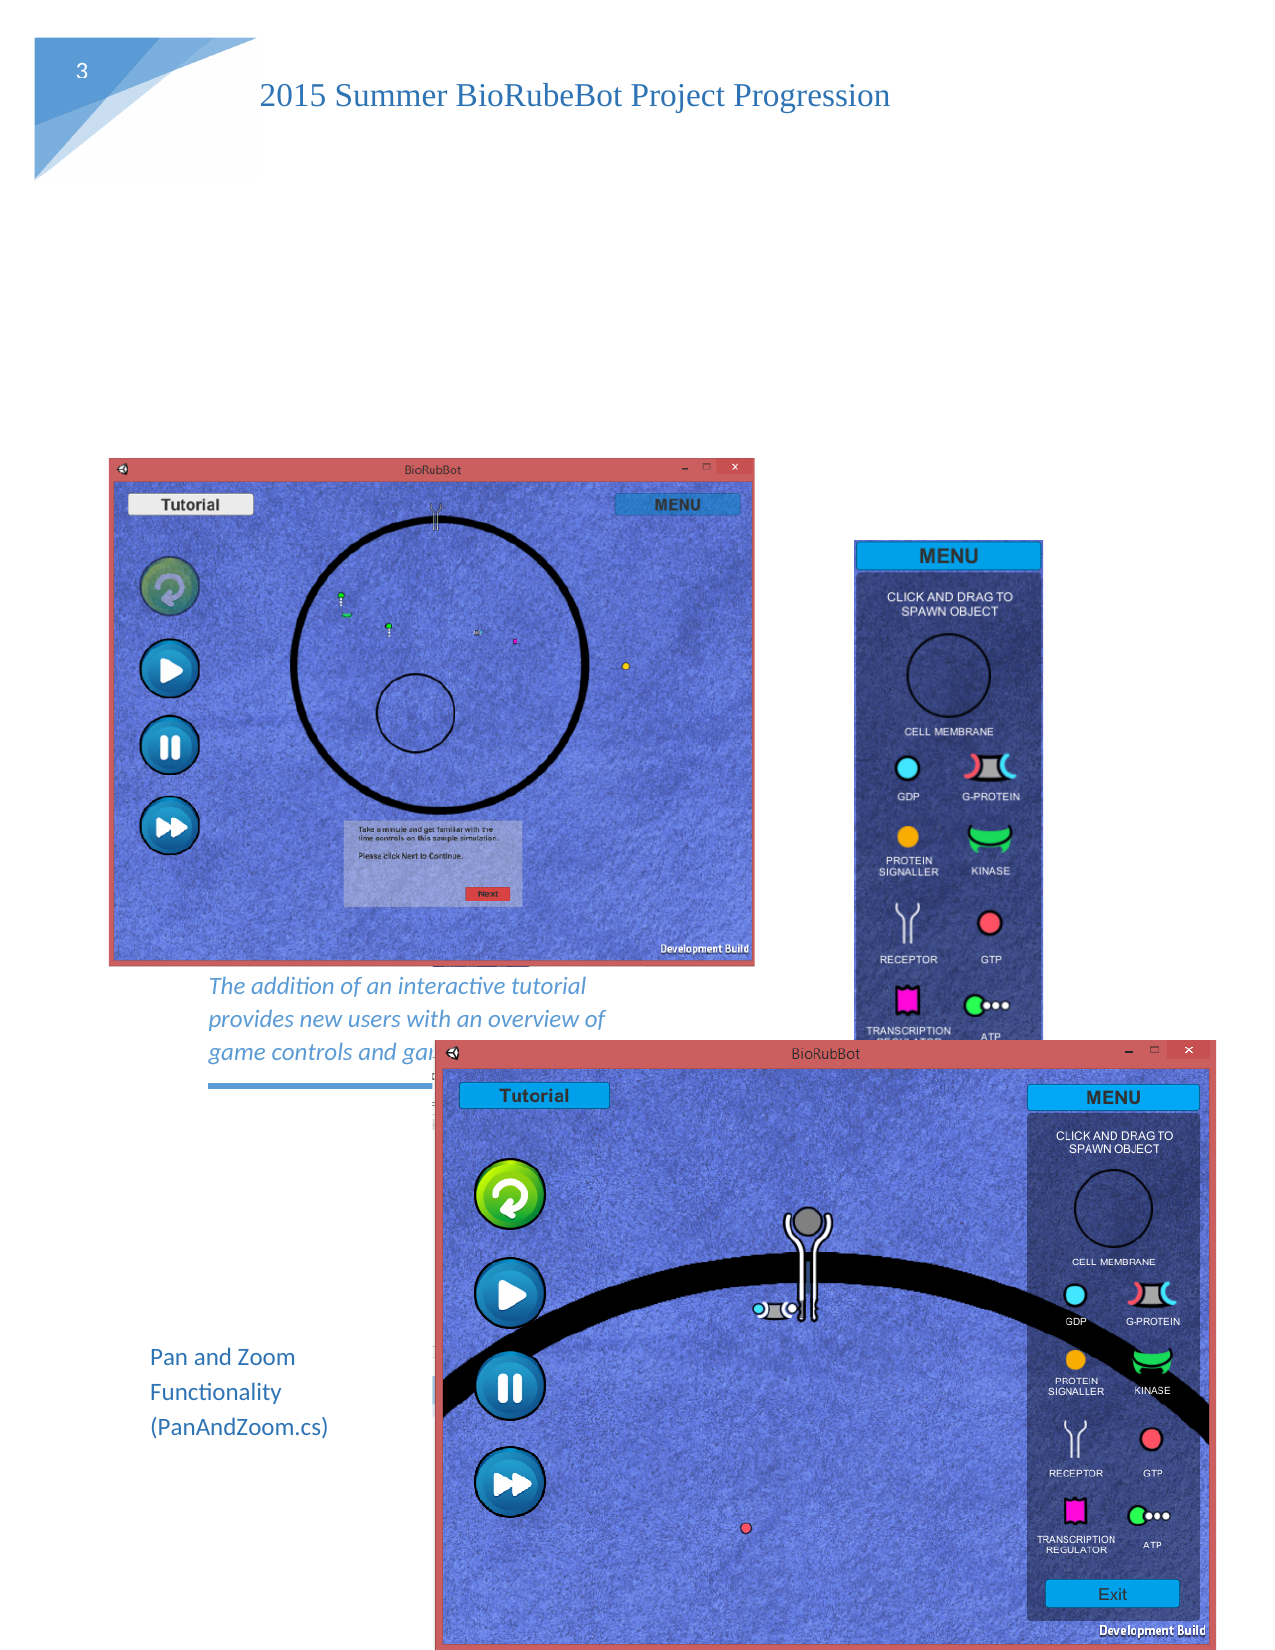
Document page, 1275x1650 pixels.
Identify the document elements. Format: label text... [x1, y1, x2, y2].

picture [34, 37, 258, 182]
text (PanAndZoom.cs) [150, 1411, 432, 1442]
text Pan and Zoom Functionality [150, 1341, 432, 1407]
picture [432, 540, 1217, 1650]
picture [107, 458, 758, 967]
